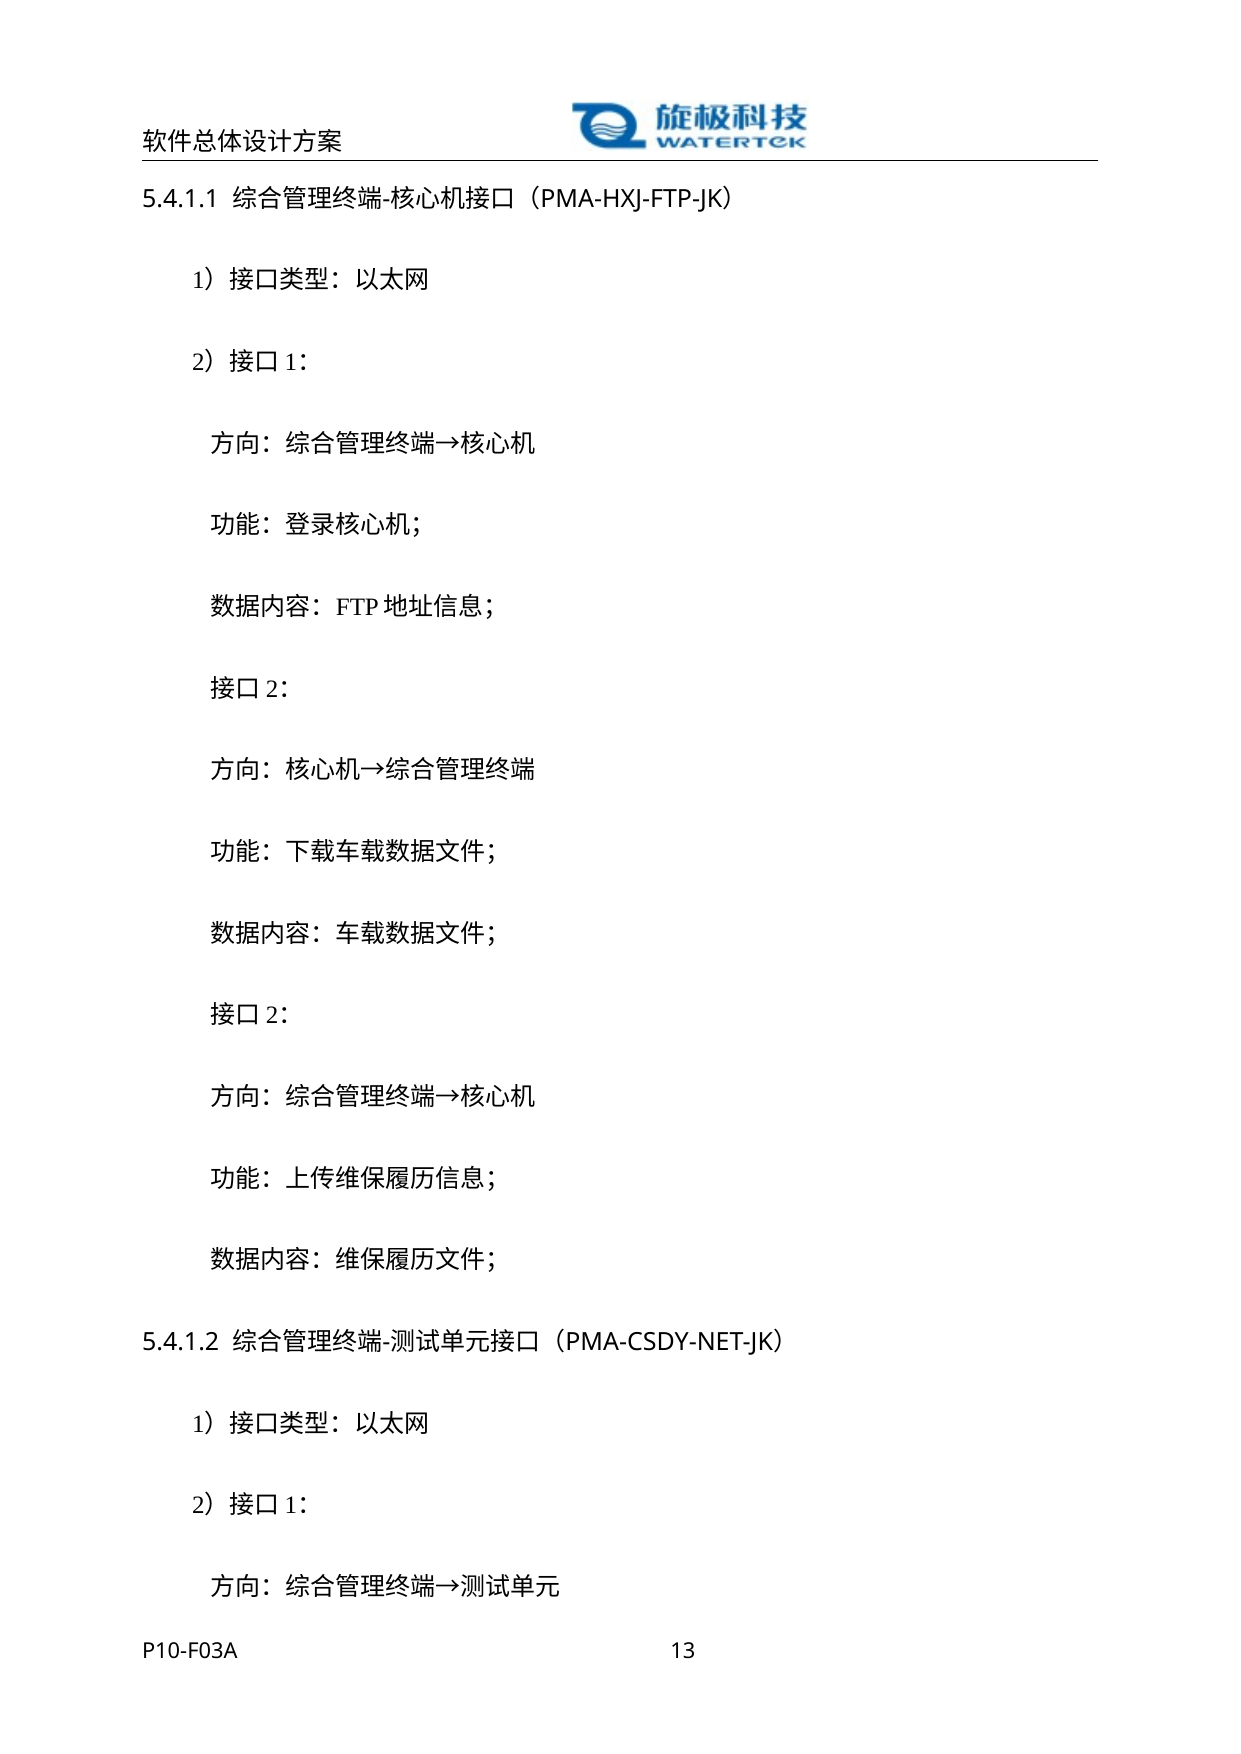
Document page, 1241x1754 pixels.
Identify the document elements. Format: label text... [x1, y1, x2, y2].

text 方向：综合管理终端→核心机 [142, 1061, 1098, 1128]
text 方向：综合管理终端→核心机 [142, 407, 1098, 475]
text 功能：登录核心机； [142, 489, 1098, 557]
picture [571, 100, 810, 151]
text 功能：上传维保履历信息； [142, 1142, 1098, 1210]
subtitle 综合管理终端-测试单元接口（PMA-CSDY-NET-JK） [142, 1306, 1098, 1373]
text 数据内容：车载数据文件； [142, 897, 1098, 965]
text 数据内容：FTP地址信息； [142, 571, 1098, 638]
list 接口1： [142, 326, 1098, 393]
text 接口2： [142, 979, 1098, 1047]
list 接口1： [142, 1469, 1098, 1537]
text 数据内容：维保履历文件； [142, 1224, 1098, 1292]
text 方向：综合管理终端→测试单元 [142, 1551, 1098, 1618]
list 接口类型：以太网 [142, 1387, 1098, 1455]
text 方向：核心机→综合管理终端 [142, 734, 1098, 802]
list 接口类型：以太网 [142, 244, 1098, 312]
text 功能：下载车载数据文件； [142, 816, 1098, 883]
subtitle 综合管理终端-核心机接口（PMA-HXJ-FTP-JK） [142, 162, 1098, 230]
text 接口2： [142, 652, 1098, 720]
